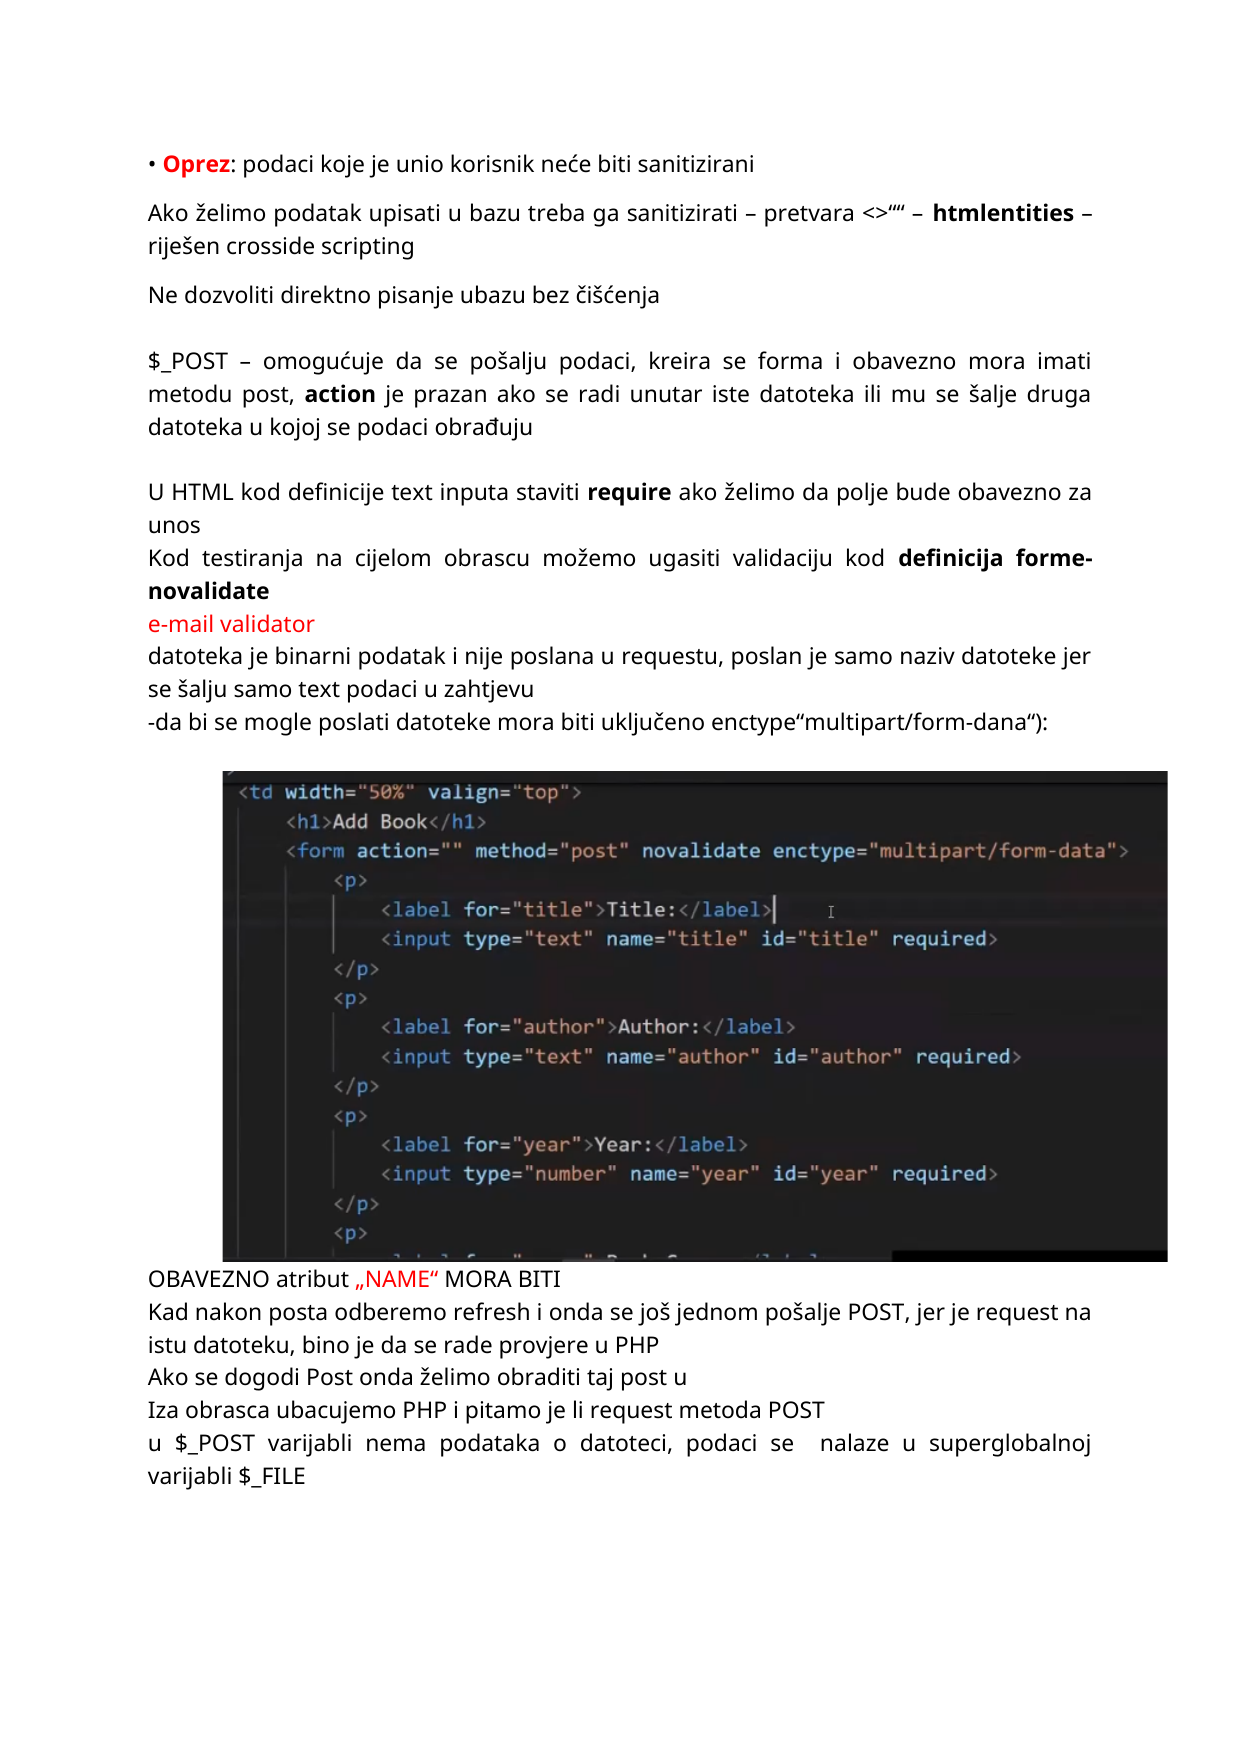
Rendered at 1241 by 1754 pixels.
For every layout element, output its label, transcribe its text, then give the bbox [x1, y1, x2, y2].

list Kod testiranja na cijelom obrascu možemo ugasiti validaciju kod definicija forme- novalidate [148, 542, 1093, 606]
list Kad nakon posta odberemo refresh i onda se još jednom pošalje POST, jer je request na istu datoteku, bino je da se rade provjere u PHP [148, 1296, 1093, 1360]
list Ne dozvoliti direktno pisanje ubazu bez čišćenja [148, 279, 1093, 311]
list OBAVEZNO atribut „NAME“ MORA BITI [148, 1263, 1093, 1294]
list $_POST – omogućuje da se pošalju podaci, kreira se forma i obavezno mora imati metodu post, action je prazan ako se radi unutar iste datoteka ili mu se šalje druga datoteka u kojoj se podaci obrađuju [148, 345, 1093, 442]
list datoteka je binarni podatak i nije poslana u requestu, poslan je samo naziv datoteke jer se šalju samo text podaci u zahtjevu [148, 640, 1093, 704]
text Ako želimo podatak upisati u bazu treba ga sanitizirati – pretvara <>““ – htmlentities – riješen crosside scripting [148, 197, 1093, 261]
list -da bi se mogle poslati datoteke mora biti uključeno enctype“multipart/form-dana“): [148, 706, 1093, 737]
list Iza obrasca ubacujemo PHP i pitamo je li request metoda POST [148, 1394, 1093, 1425]
picture [222, 771, 1168, 1262]
list U HTML kod definicije text inputa staviti require ako želimo da polje bude obavezno za unos [148, 476, 1093, 540]
list Ako se dogodi Post onda želimo obraditi taj post u [148, 1361, 1093, 1393]
list e-mail validator [148, 607, 1093, 639]
list u $_POST varijabli nema podataka o datoteci, podaci se nalaze u superglobalnoj varijabli $_FILE [148, 1427, 1093, 1491]
list • Oprez: podaci koje je unio korisnik neće biti sanitizirani [148, 148, 1093, 179]
